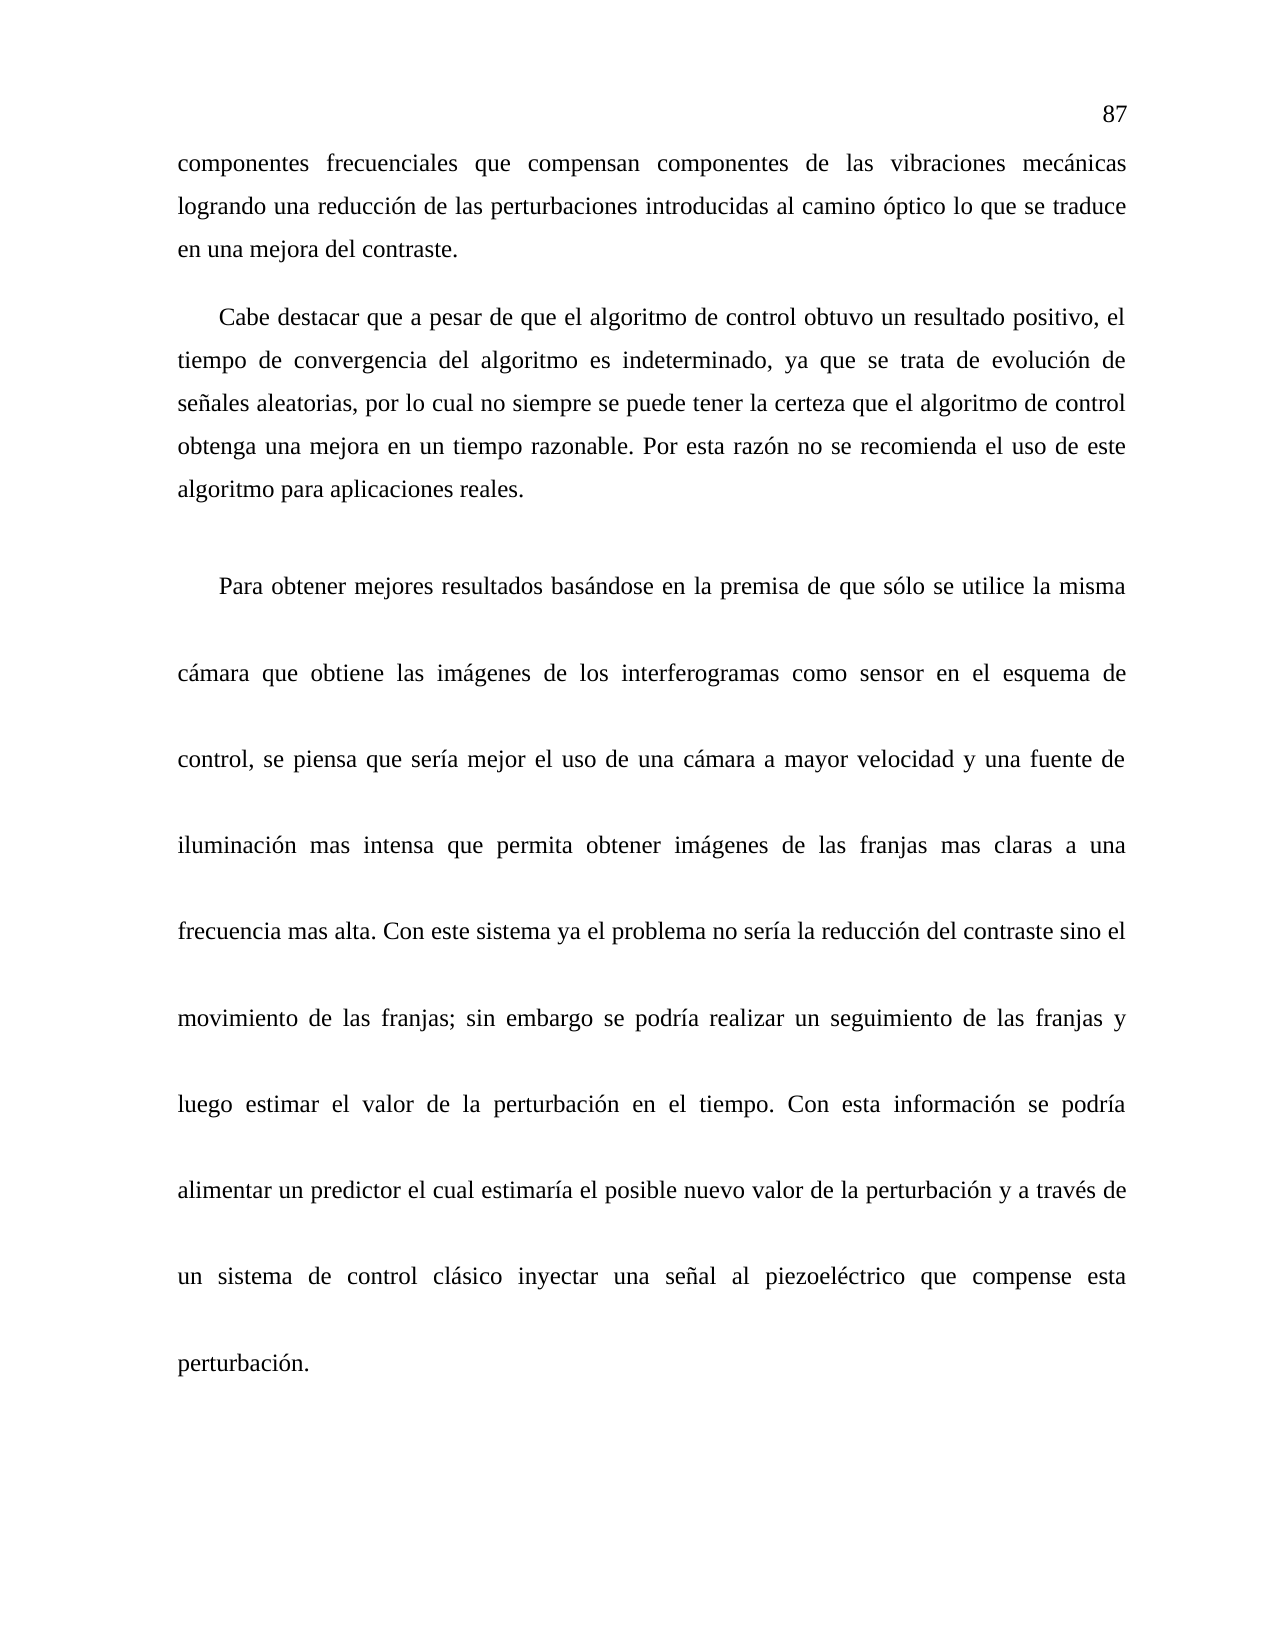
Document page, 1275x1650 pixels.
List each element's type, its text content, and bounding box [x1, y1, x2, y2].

text Cabe destacar que a pesar de que el algoritmo de control obtuvo un resultado positivo, el tiempo de convergencia del algoritmo es indeterminado, ya que se trata de evolución de señales aleatorias, por lo cual no siempre se puede tener la certeza que el algoritmo de control obtenga una mejora en un tiempo razonable. Por esta razón no se recomienda el uso de este algoritmo para aplicaciones reales. [177, 302, 1127, 503]
text Para obtener mejores resultados basándose en la premisa de que sólo se utilice la misma cámara que obtiene las imágenes de los interferogramas como sensor en el esquema de control, se piensa que sería mejor el uso de una cámara a mayor velocidad y una fuente de iluminación mas intensa que permita obtener imágenes de las franjas mas claras a una frecuencia mas alta. Con este sistema ya el problema no sería la reducción del contraste sino el movimiento de las franjas; sin embargo se podría realizar un seguimiento de las franjas y luego estimar el valor de la perturbación en el tiempo. Con esta información se podría alimentar un predictor el cual estimaría el posible nuevo valor de la perturbación y a través de un sistema de control clásico inyectar una señal al piezoeléctrico que compense esta perturbación. [177, 543, 1127, 1376]
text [177, 148, 1127, 263]
